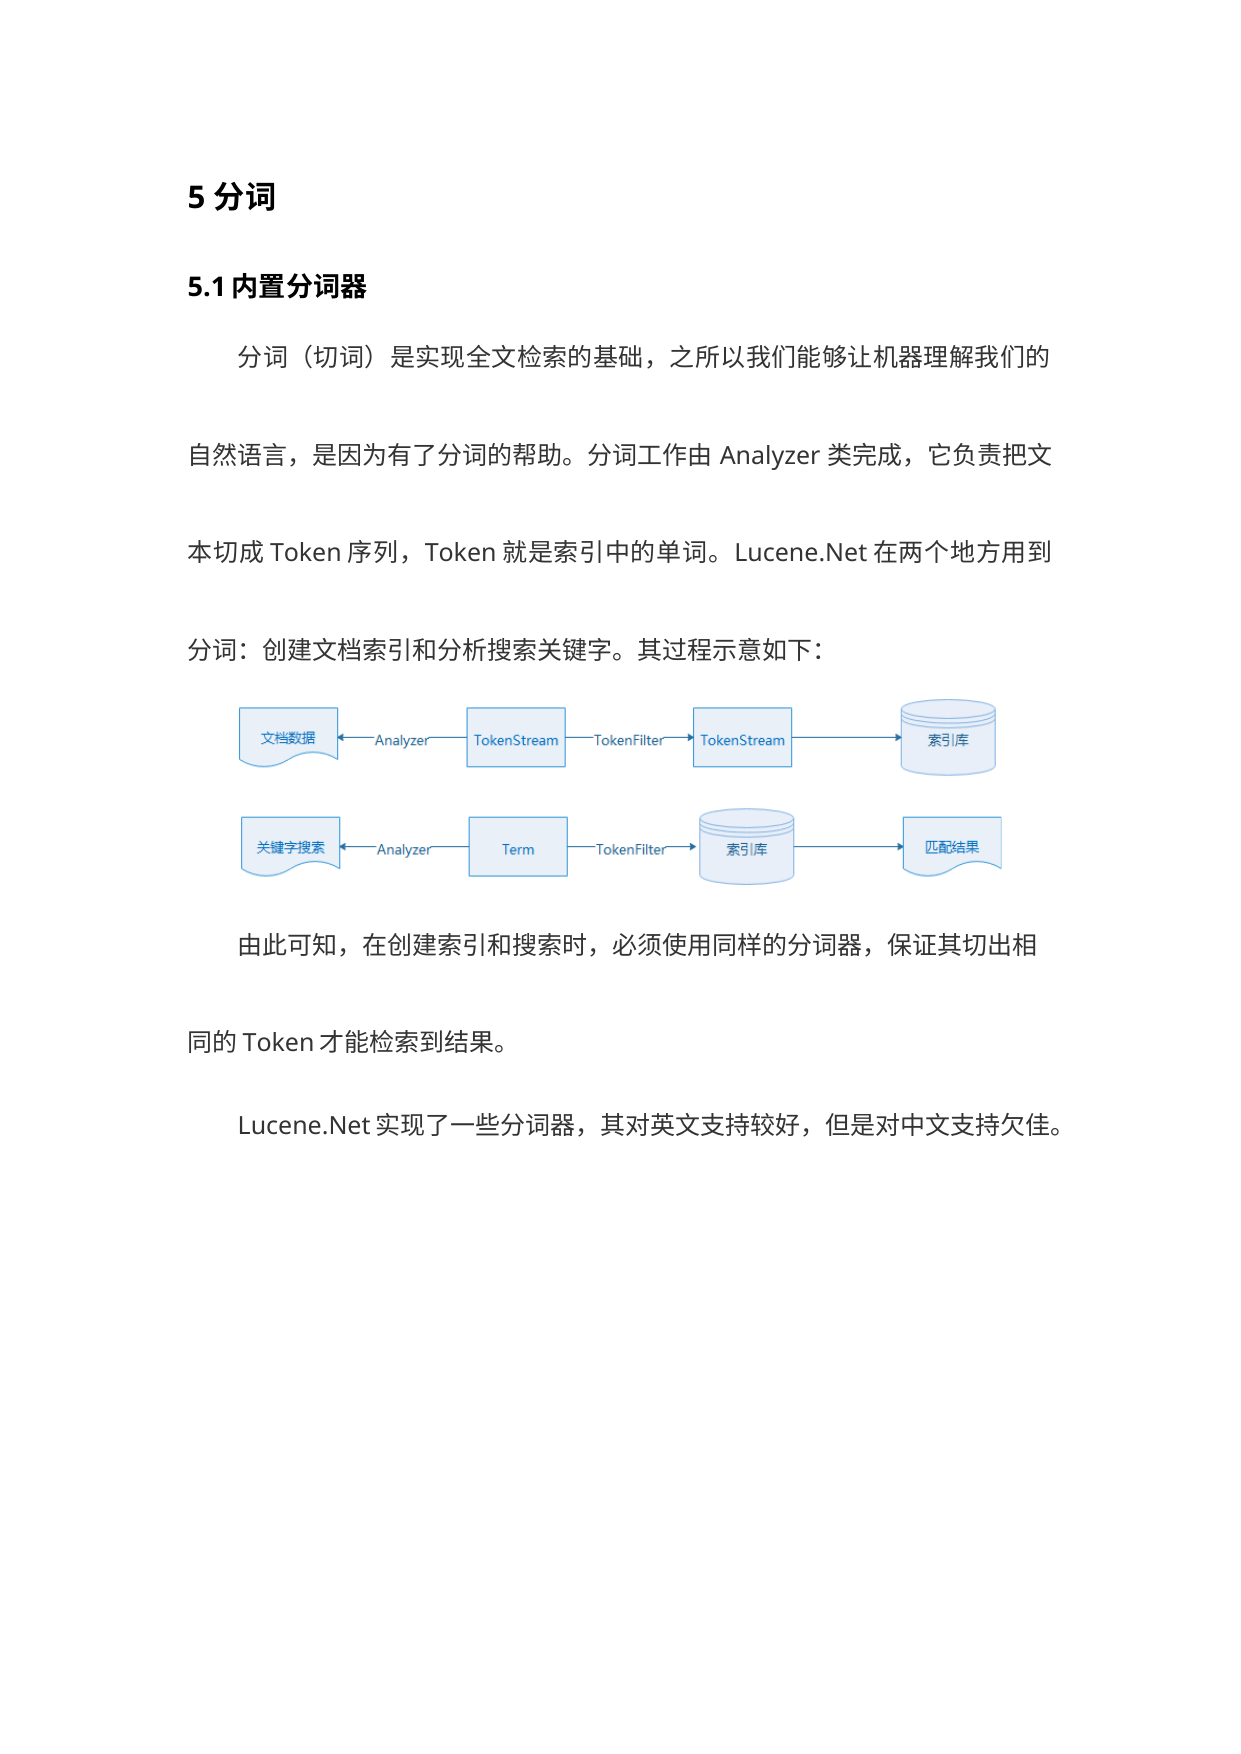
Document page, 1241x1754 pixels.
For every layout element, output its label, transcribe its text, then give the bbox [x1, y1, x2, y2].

subtitle 5.1内置分词器 [187, 252, 1053, 317]
picture [238, 698, 1002, 885]
text 由此可知，在创建索引和搜索时，必须使用同样的分词器，保证其切出相同的Token才能检索到结果。 [187, 911, 1053, 1073]
text Lucene.Net实现了一些分词器，其对英文支持较好，但是对中文支持欠佳。 [187, 1091, 1053, 1156]
subtitle 5 分词 [187, 162, 1053, 227]
text 分词（切词）是实现全文检索的基础，之所以我们能够让机器理解我们的自然语言，是因为有了分词的帮助。分词工作由Analyzer 类完成，它负责把文本切成Token序列，Token就是索引中的单词。Lucene.Net在两个地方用到分词：创建文档索引和分析搜索关键字。其过程示意如下： [187, 323, 1053, 681]
